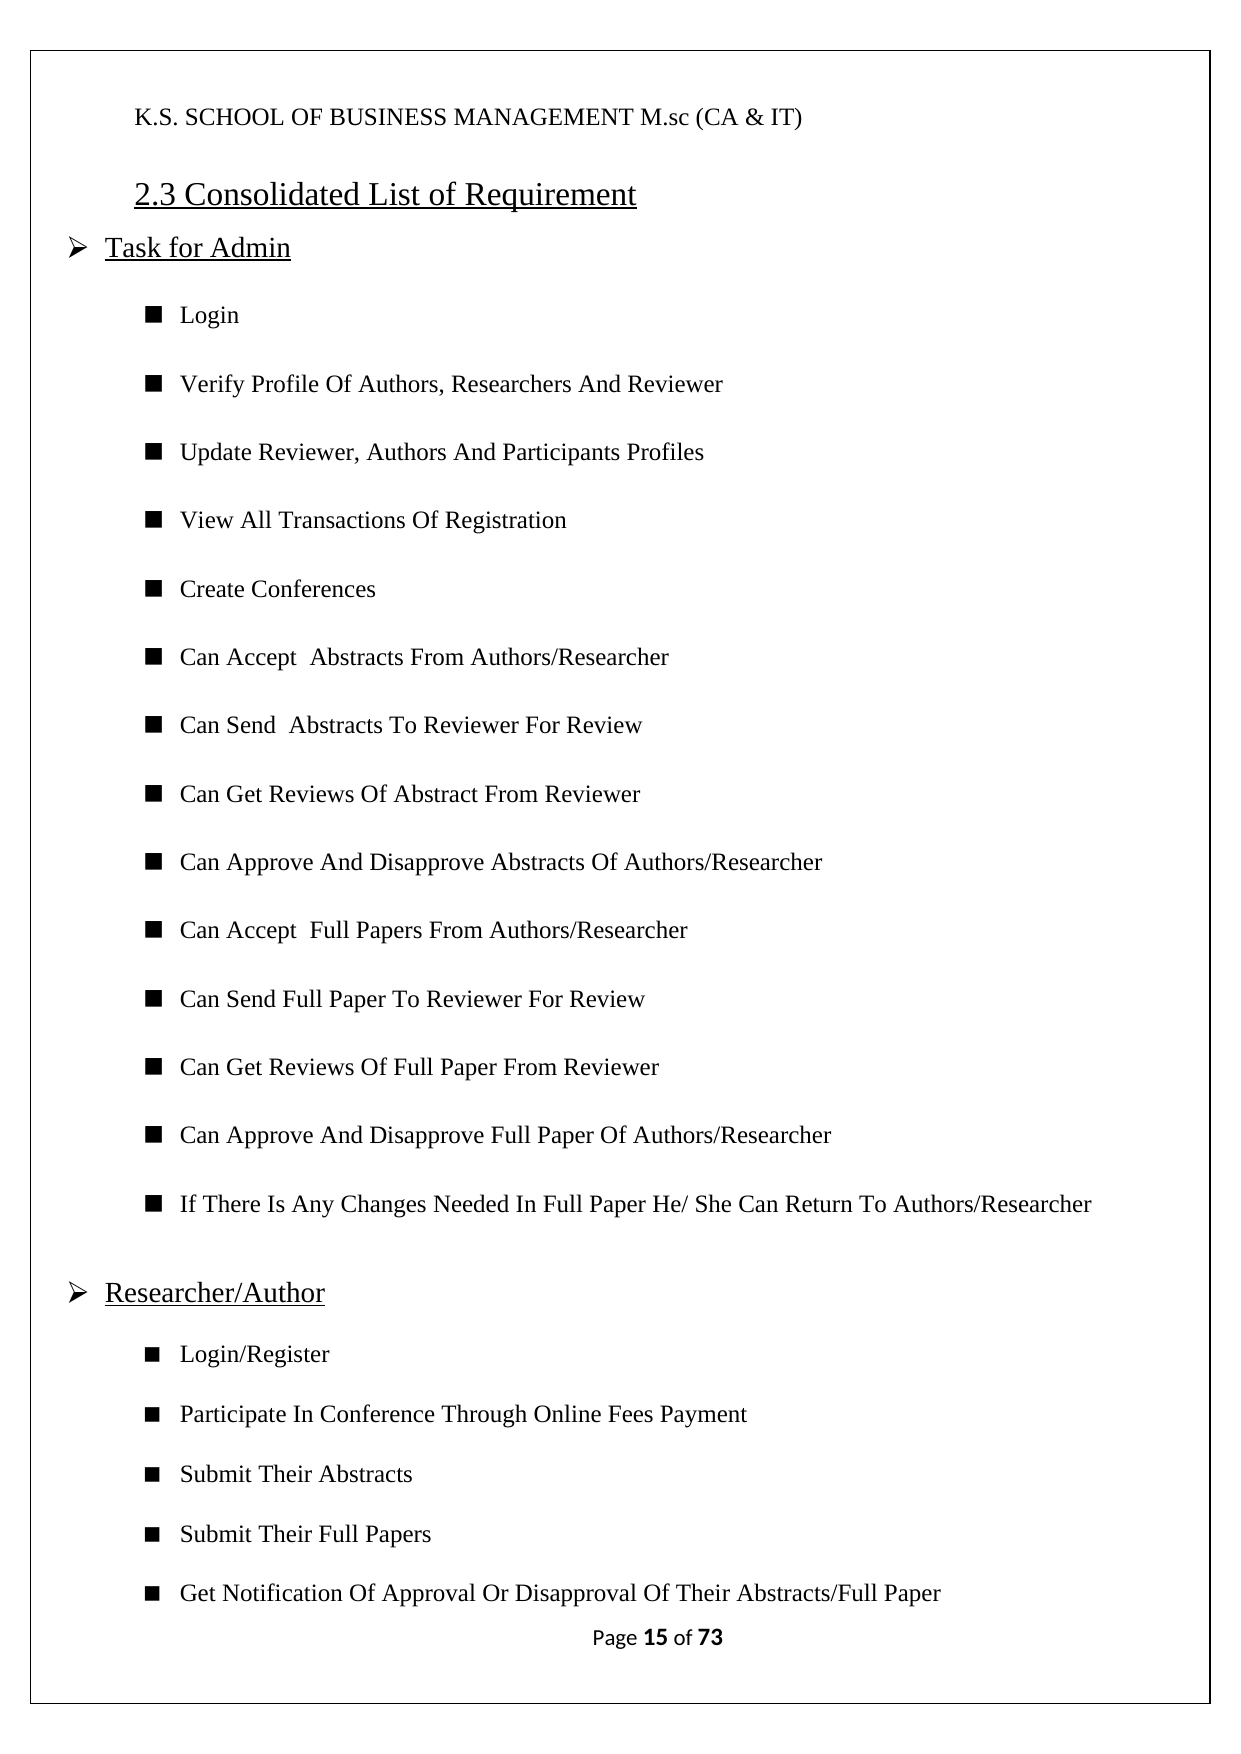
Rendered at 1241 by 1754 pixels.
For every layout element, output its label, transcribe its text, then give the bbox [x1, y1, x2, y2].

list Verify Profile Of Authors, Researchers And Reviewer [142, 343, 1181, 411]
list Can Approve And Disapprove Full Paper Of Authors/Researcher [142, 1094, 1181, 1163]
list Create Conferences [142, 548, 1181, 616]
list Submit Their Full Papers [142, 1499, 1181, 1559]
text 2.3 Consolidated List of Requirement [59, 174, 1181, 212]
list Can Get Reviews Of Abstract From Reviewer [142, 753, 1181, 821]
list Researcher/Author [67, 1260, 1181, 1319]
list Submit Their Abstracts [142, 1439, 1181, 1499]
list Participate In Conference Through Online Fees Payment [142, 1379, 1181, 1439]
list Can Accept Full Papers From Authors/Researcher [142, 889, 1181, 958]
list Can Accept Abstracts From Authors/Researcher [142, 616, 1181, 684]
list Task for Admin [67, 214, 1181, 274]
list View All Transactions Of Registration [142, 479, 1181, 548]
list Can Send Full Paper To Reviewer For Review [142, 958, 1181, 1026]
list Login [142, 274, 1181, 343]
list Get Notification Of Approval Or Disapproval Of Their Abstracts/Full Paper [142, 1559, 1181, 1618]
list Can Get Reviews Of Full Paper From Reviewer [142, 1026, 1181, 1094]
list Login/Register [142, 1319, 1181, 1379]
list Can Send Abstracts To Reviewer For Review [142, 684, 1181, 753]
list If There Is Any Changes Needed In Full Paper He/ She Can Return To Authors/Researcher [142, 1163, 1181, 1231]
list Can Approve And Disapprove Abstracts Of Authors/Researcher [142, 821, 1181, 889]
list Update Reviewer, Authors And Participants Profiles [142, 411, 1181, 479]
